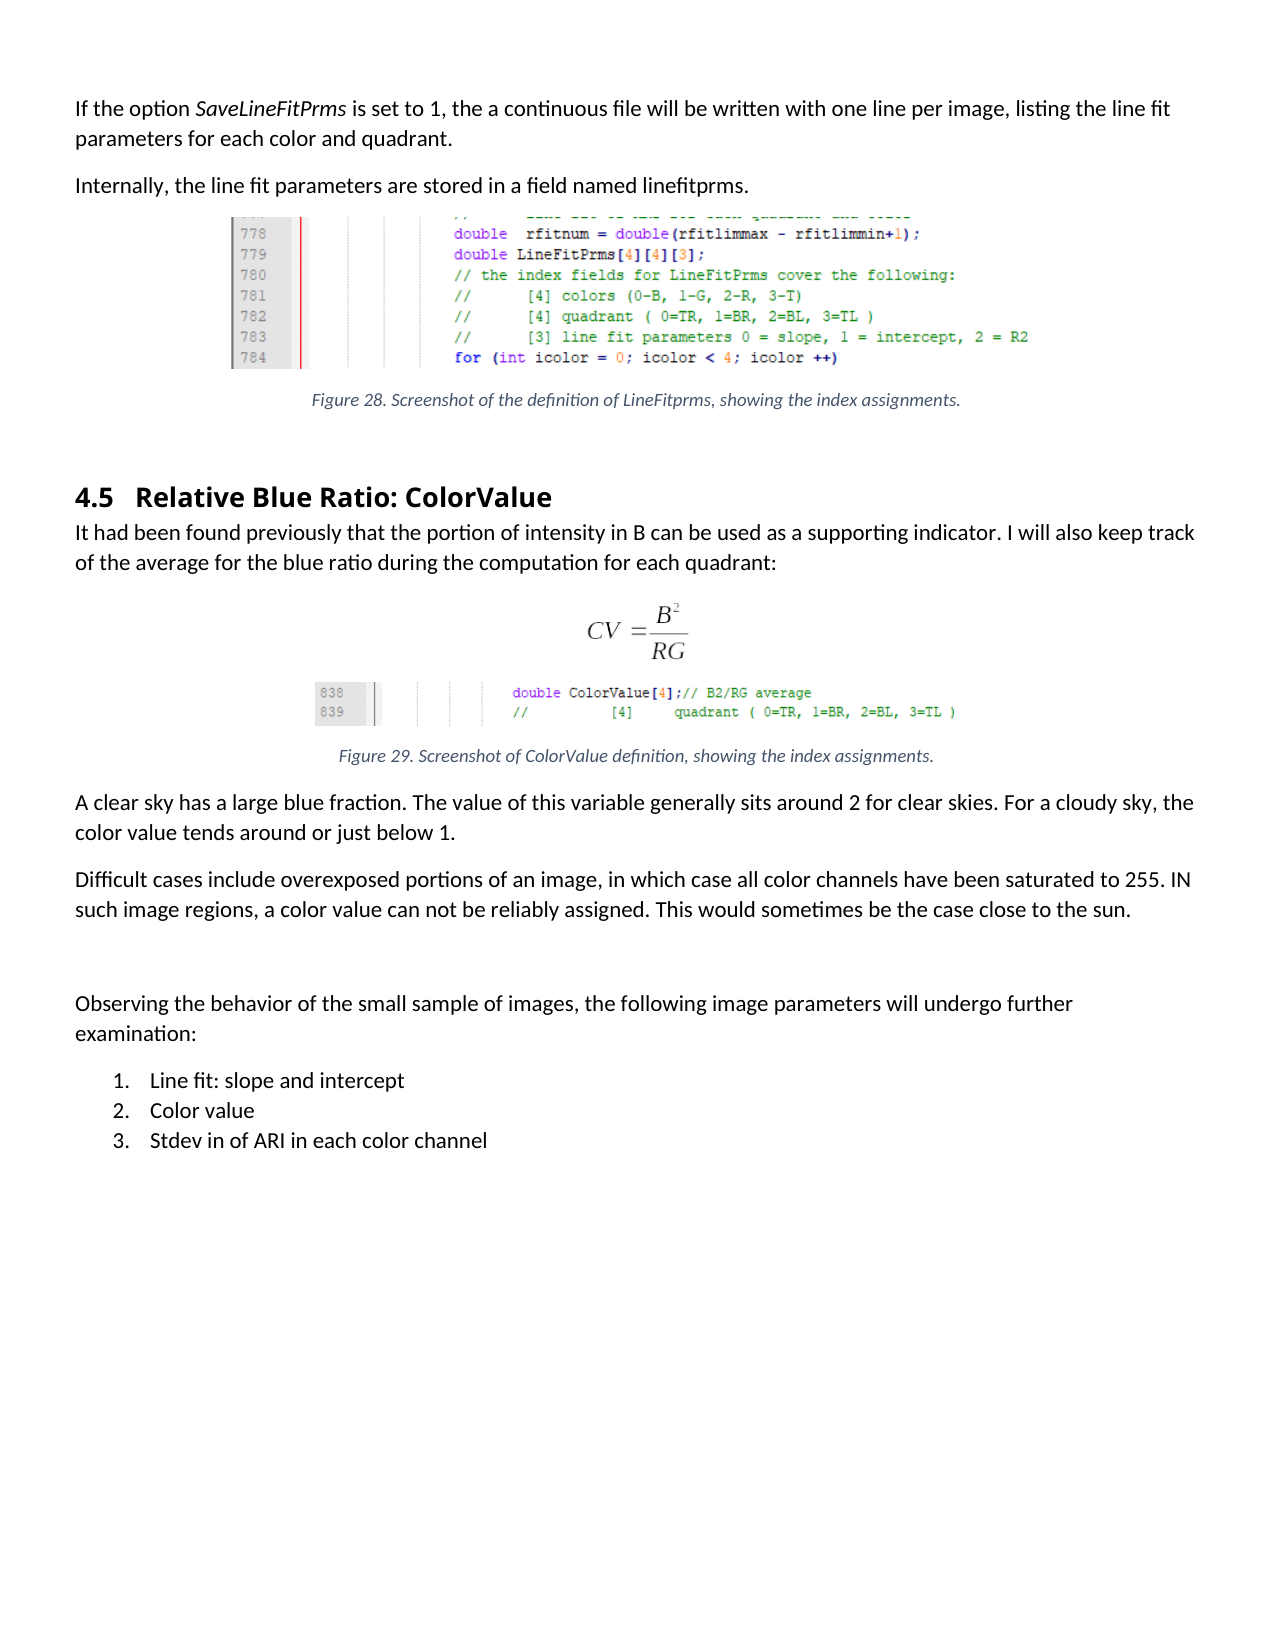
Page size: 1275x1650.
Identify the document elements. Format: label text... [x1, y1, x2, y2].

list Color value [112, 1096, 1200, 1124]
text Difficult cases include overexposed portions of an image, in which case all color channels have been saturated to 255. IN such image regions, a color value can not be reliably assigned. This would sometimes be the case close to the sun. [75, 865, 1200, 923]
text Observing the behavior of the small sample of images, the following image parameters will undergo further examination: [75, 989, 1200, 1047]
text If the option SaveLineFitPrms is set to 1, the a continuous file will be written with one line per image, listing the line fit parameters for each color and quadrant. [75, 94, 1200, 152]
text A clear sky has a large blue fraction. The value of this variable generally sits around 2 for clear skies. For a cloudy sky, the color value tends around or just below 1. [75, 788, 1200, 846]
text Figure 28. Screenshot of the definition of LineFitprms, showing the index assignments. [75, 388, 1200, 411]
list Line fit: slope and intercept [112, 1066, 1200, 1094]
text Figure 29. Screenshot of ColorValue definition, showing the index assignments. [75, 744, 1200, 767]
text Internally, the line fit parameters are stored in a field named linefitprms. [75, 171, 1200, 199]
text It had been found previously that the portion of intensity in B can be used as a supporting indicator. I will also keep track of the average for the blue ratio during the computation for each quadrant: [75, 518, 1200, 576]
subtitle Relative Blue Ratio: ColorValue [75, 478, 1200, 515]
list Stdev in of ARI in each color channel [112, 1127, 1200, 1155]
picture [314, 682, 961, 726]
picture [231, 217, 1044, 369]
